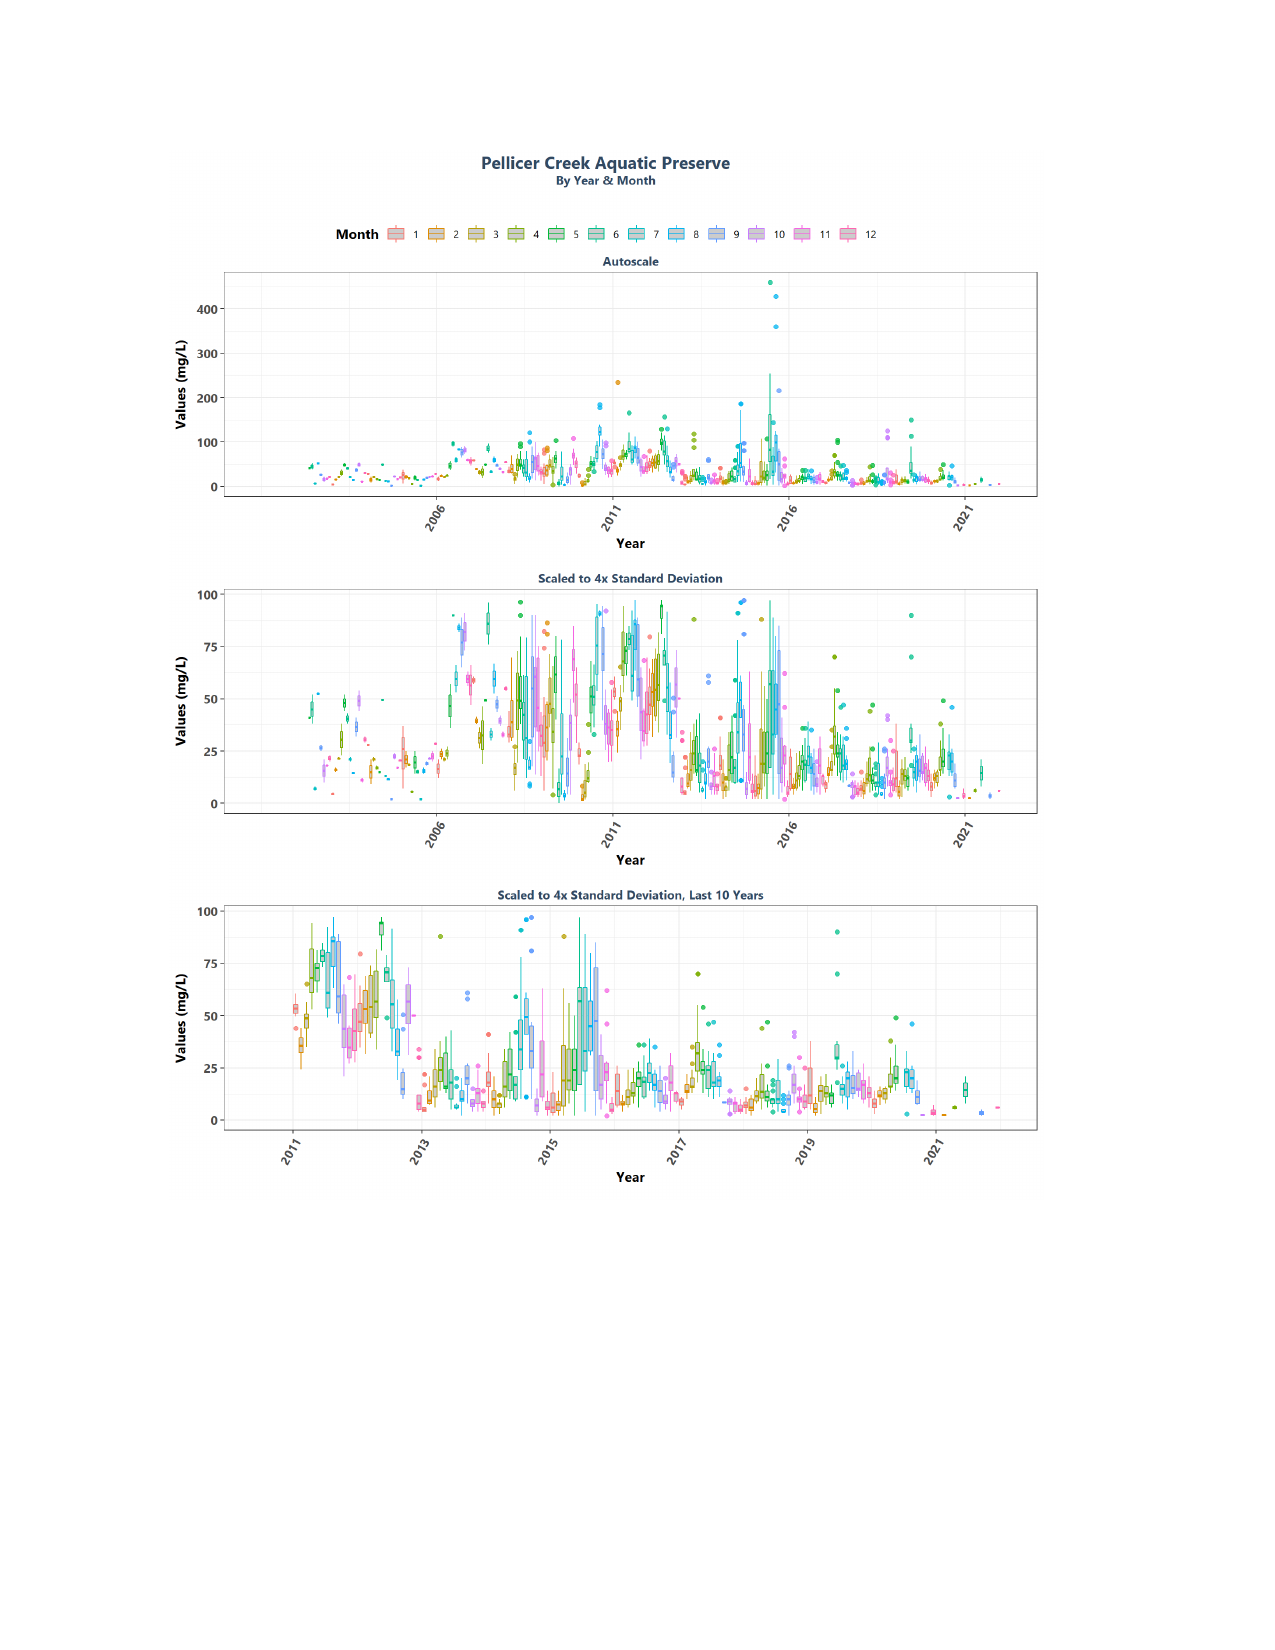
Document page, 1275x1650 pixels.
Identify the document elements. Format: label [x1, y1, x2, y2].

picture [168, 150, 1044, 1200]
